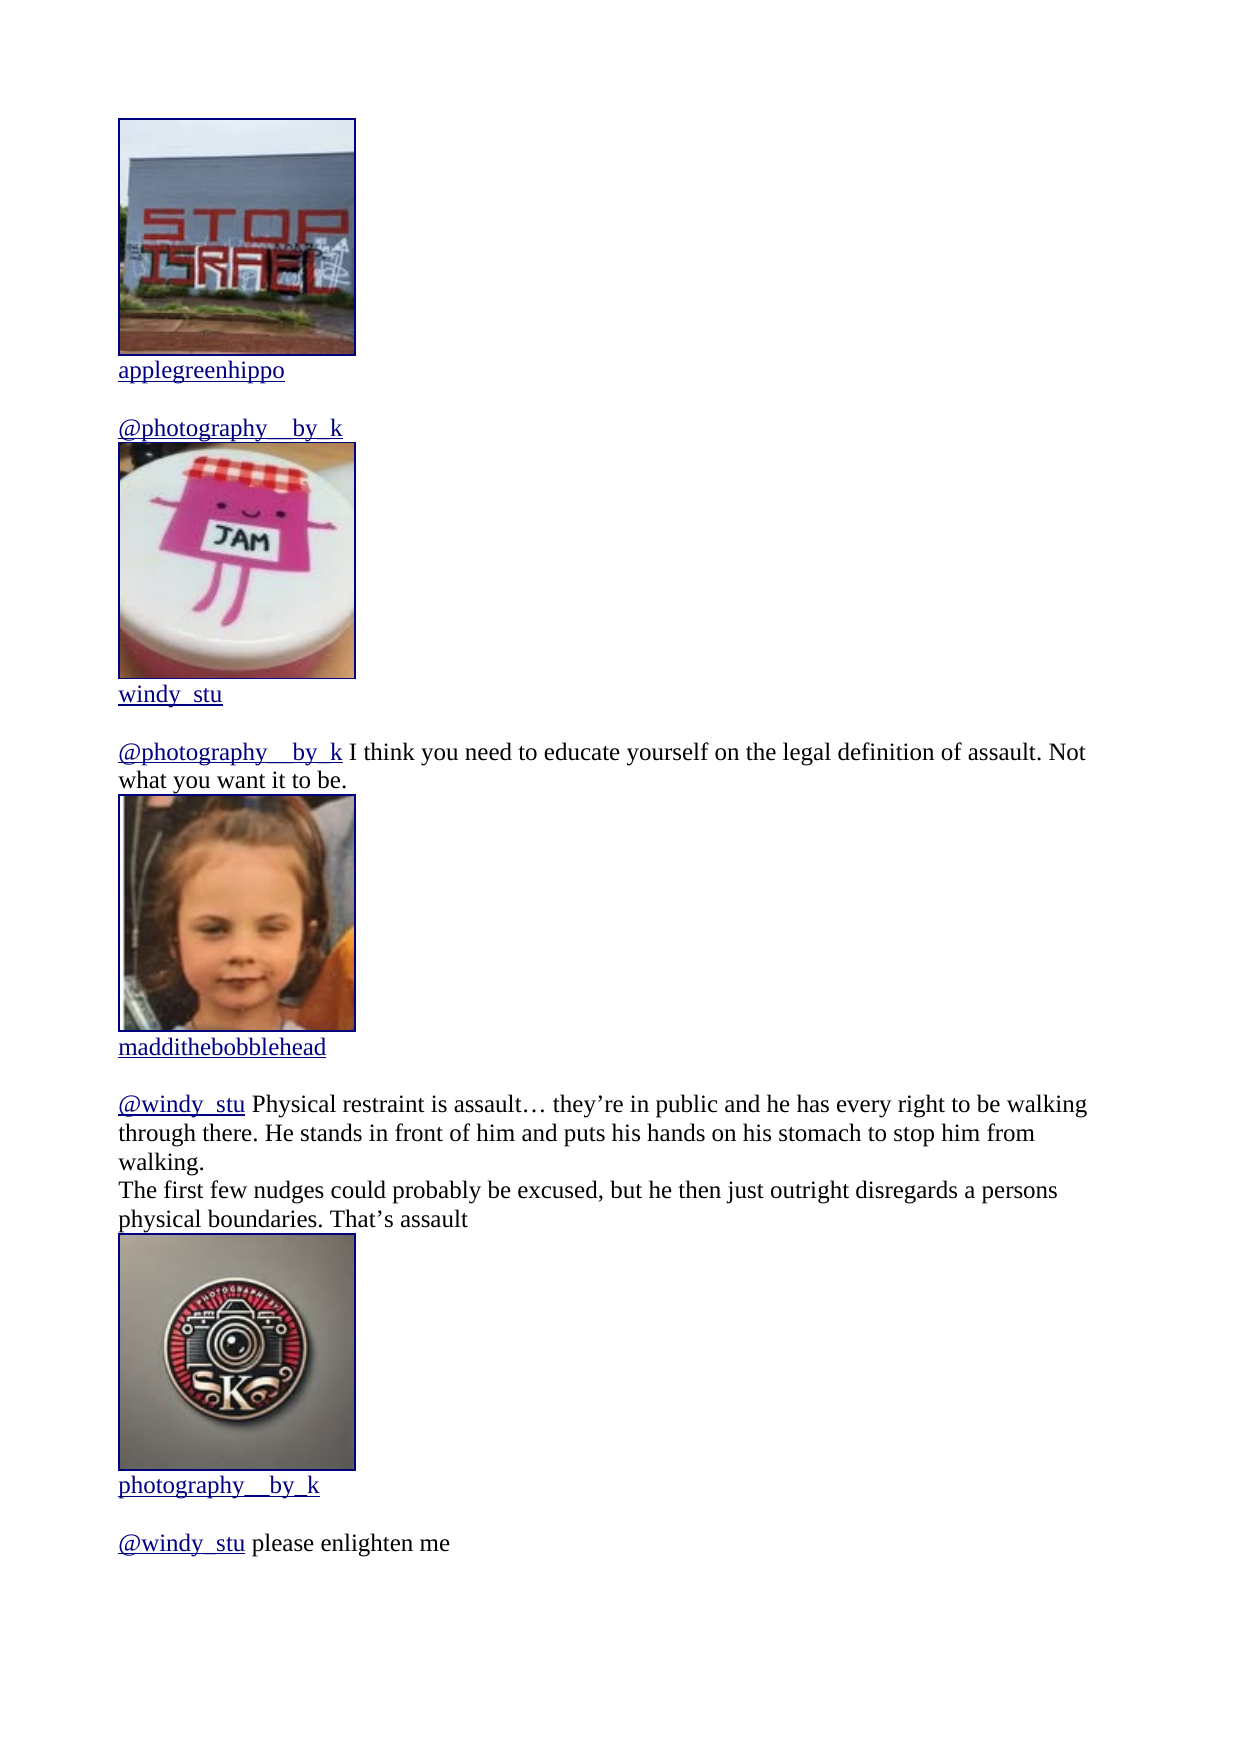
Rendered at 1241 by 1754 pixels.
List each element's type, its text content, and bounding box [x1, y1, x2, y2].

picture [120, 120, 354, 354]
text windy_stu [118, 679, 1122, 708]
picture [120, 1235, 354, 1469]
text applegreenhippo [118, 356, 1122, 384]
text @windy_stu please enlighten me [118, 1528, 1122, 1557]
text @photography__by_k I think you need to educate yourself on the legal definition of assault. Not what you want it to be. [118, 737, 1122, 794]
text @windy_stu Physical restraint is assault… they’re in public and he has every right to be walking through there. He stands in front of him and puts his hands on his stomach to stop him from walking. The first few nudges could probably be excused, but he then just outright disregards a persons physical boundaries. That’s assault [118, 1089, 1122, 1233]
picture [120, 443, 354, 678]
text photography__by_k [118, 1471, 1122, 1499]
text @photography__by_k 💯 🙏🏽 💔🇵🇸 [118, 413, 1122, 442]
text maddithebobblehead [118, 1032, 1122, 1061]
picture [120, 796, 354, 1030]
